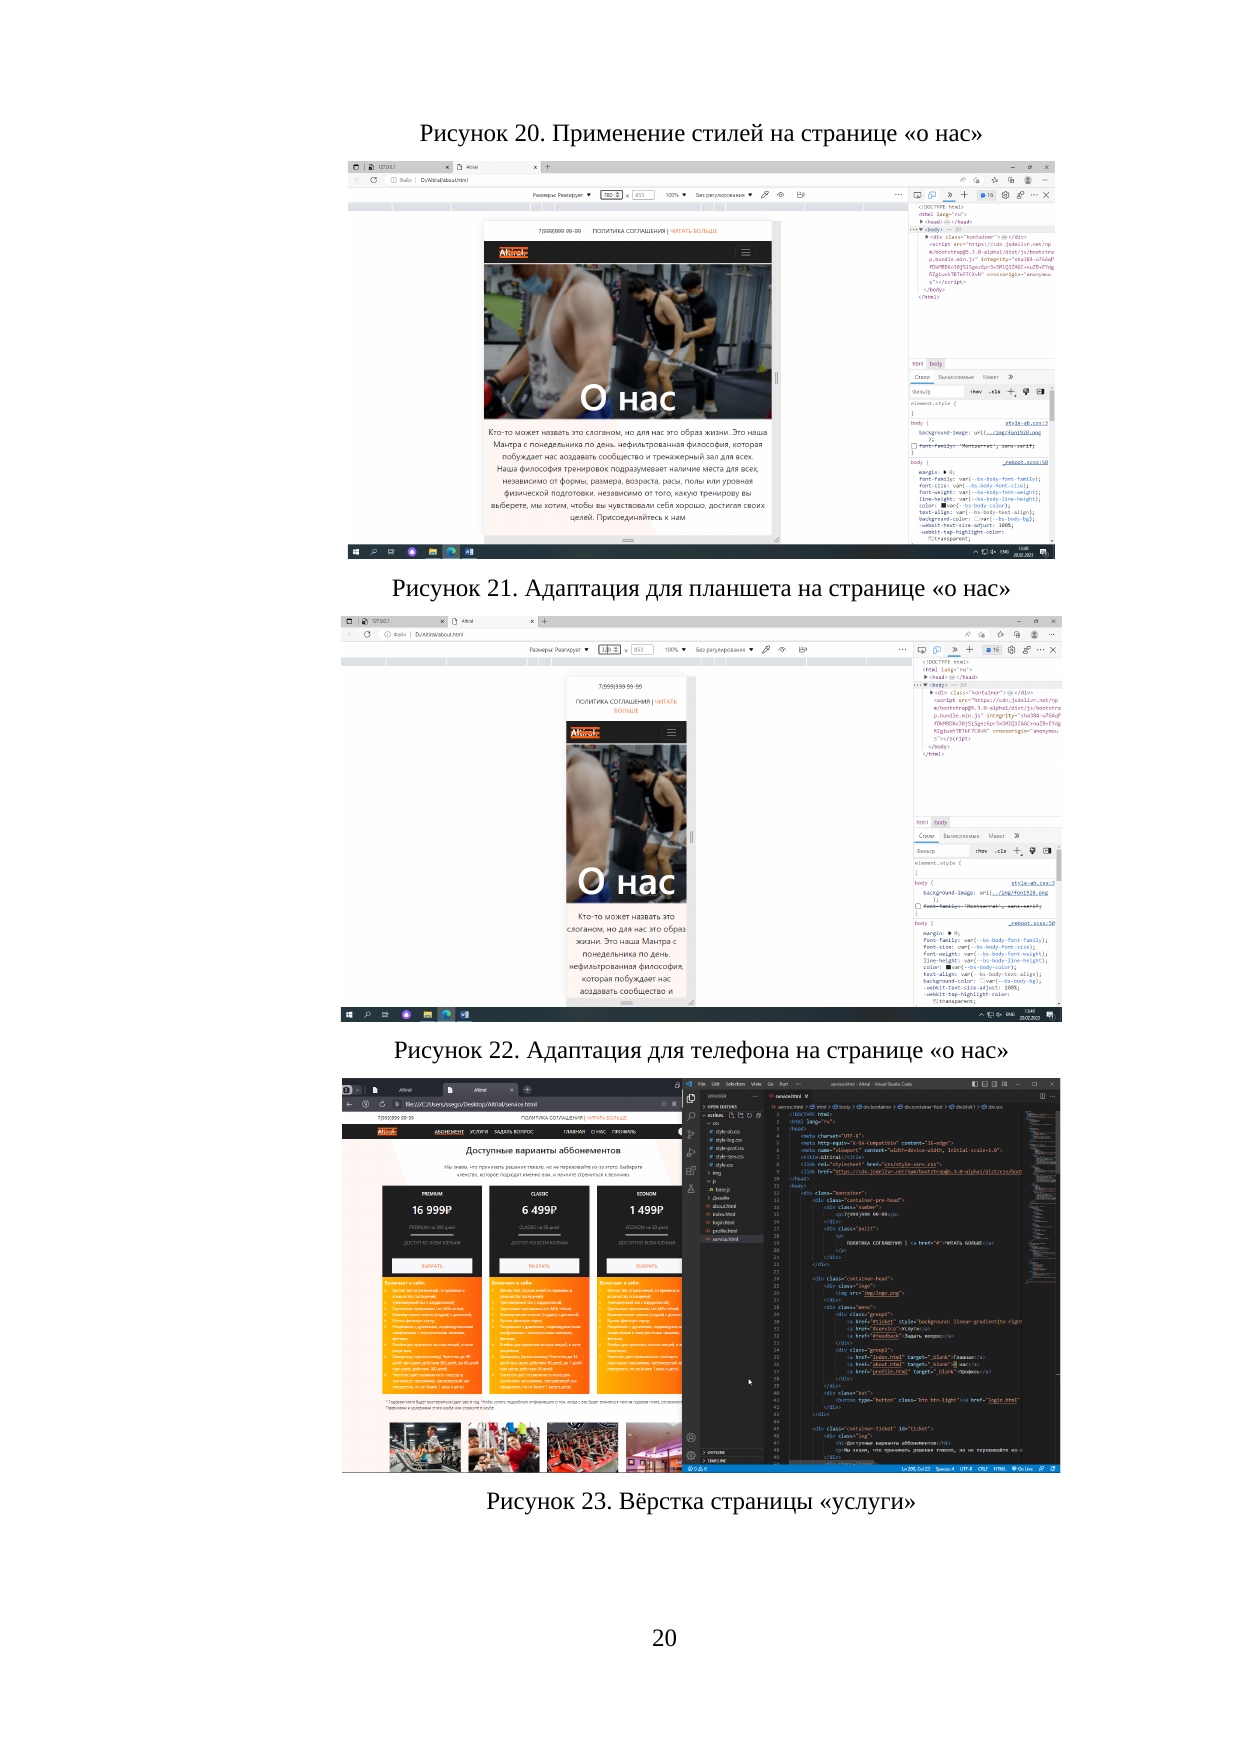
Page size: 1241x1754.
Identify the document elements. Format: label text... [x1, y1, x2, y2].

picture [342, 1078, 1061, 1473]
picture [347, 161, 1055, 559]
list Рисунок 23. Вёрстка страницы «услуги» [177, 1486, 1152, 1515]
picture [340, 616, 1062, 1022]
list Рисунок 20. Применение стилей на странице «о нас» [177, 118, 1152, 147]
list Рисунок 22. Адаптация для телефона на странице «о нас» [177, 1036, 1152, 1064]
list Рисунок 21. Адаптация для планшета на странице «о нас» [177, 573, 1152, 602]
